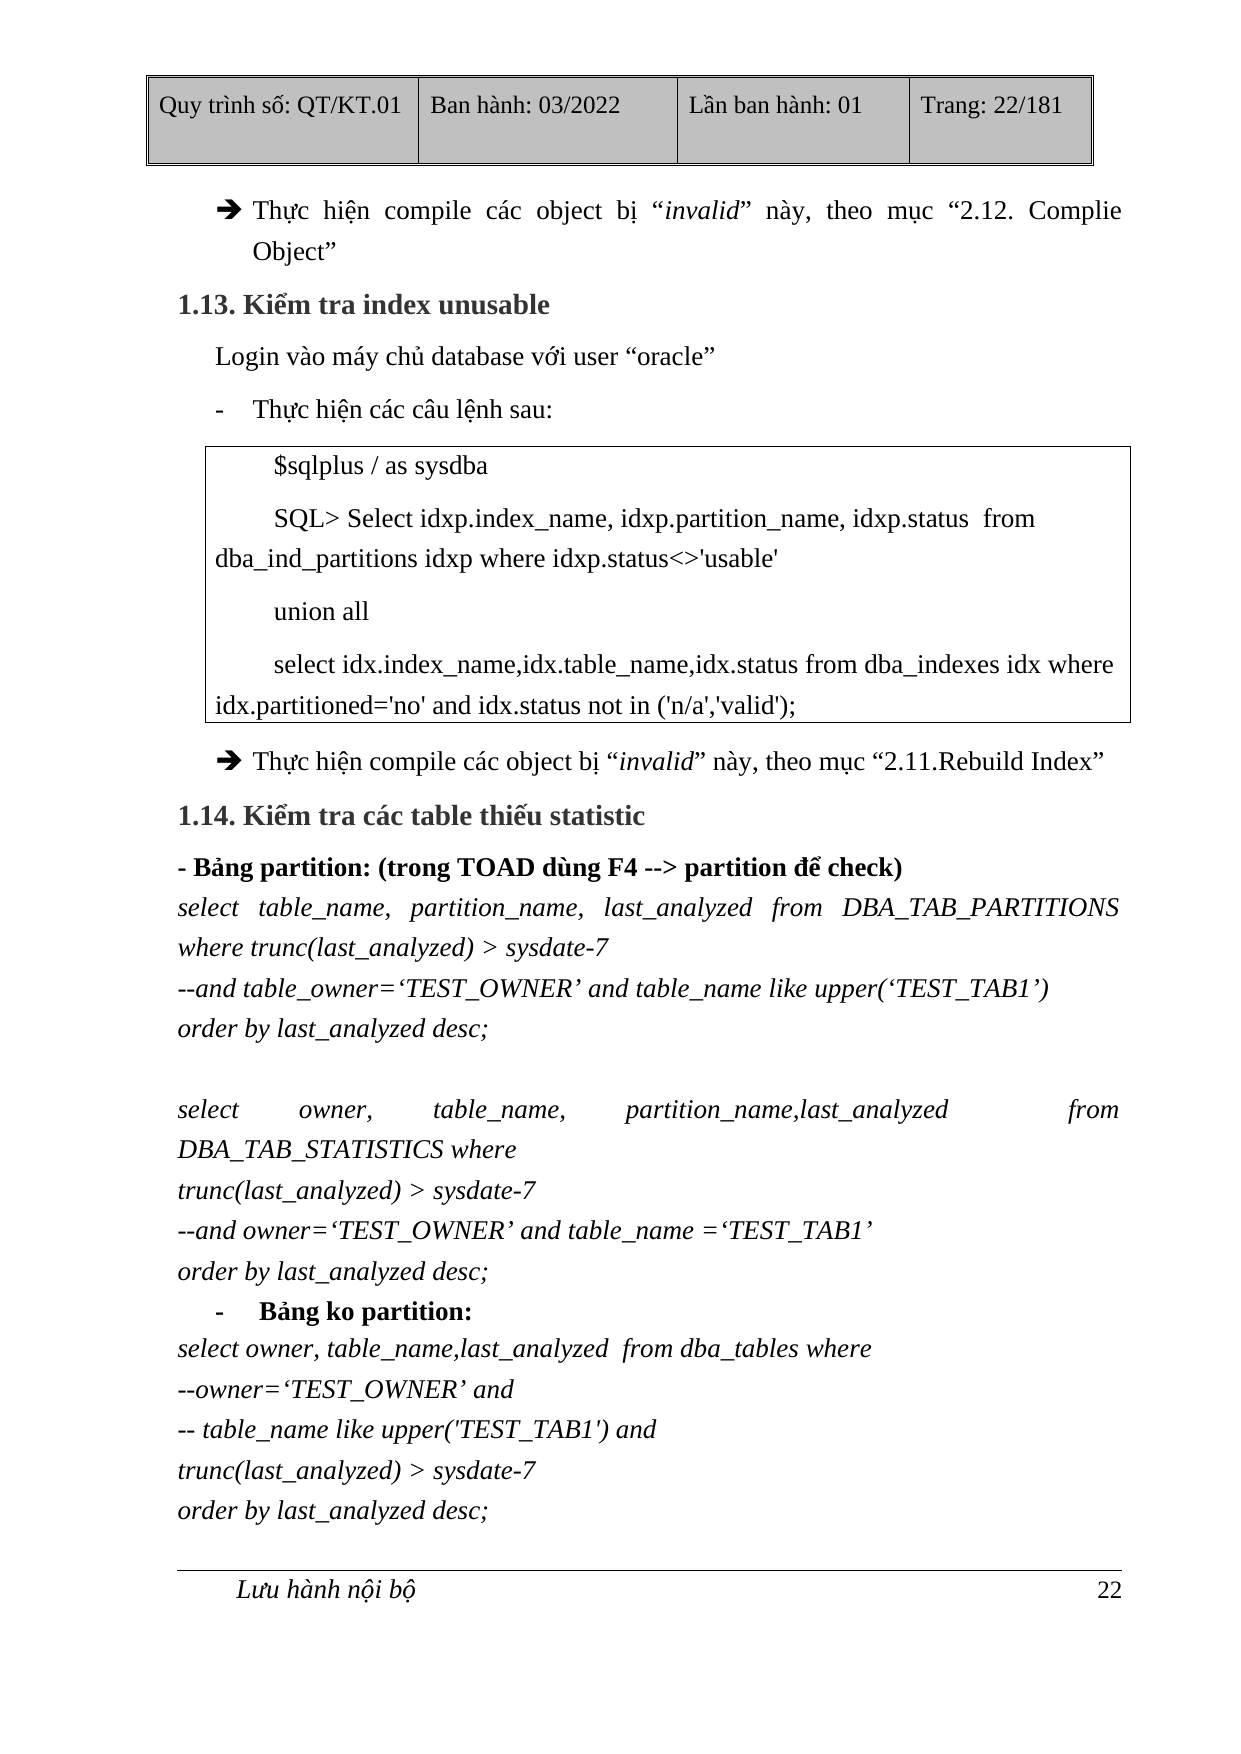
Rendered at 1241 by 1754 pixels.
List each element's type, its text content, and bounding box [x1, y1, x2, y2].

text select owner, table_name,last_analyzed from dba_tables where [177, 1332, 1122, 1364]
list Bảng ko partition: [215, 1295, 1122, 1326]
list Thực hiện compile các object bị “invalid” này, theo mục “2.12. Complie Object” [215, 194, 1122, 266]
text select table_name, partition_name, last_analyzed from DBA_TAB_PARTITIONS where trunc(last_analyzed) > sysdate-7 [177, 891, 1122, 963]
text order by last_analyzed desc; [177, 1012, 1122, 1043]
list Thực hiện compile các object bị “invalid” này, theo mục “2.11.Rebuild Index” [215, 745, 1122, 776]
text --owner=‘TEST_OWNER’ and [177, 1373, 1122, 1404]
text Login vào máy chủ database với user “oracle” [215, 340, 1122, 371]
text order by last_analyzed desc; [177, 1255, 1122, 1286]
text union all [206, 592, 1130, 627]
text -- table_name like upper('TEST_TAB1') and [177, 1413, 1122, 1444]
subtitle 1.13. Kiểm tra index unusable [177, 287, 1122, 321]
text trunc(last_analyzed) > sysdate-7 [177, 1454, 1122, 1485]
text select idx.index_name,idx.table_name,idx.status from dba_indexes idx where idx.partitioned='no' and idx.status not in ('n/a','valid'); [206, 645, 1130, 722]
text select owner, table_name, partition_name,last_analyzed from DBA_TAB_STATISTICS where [177, 1093, 1122, 1165]
text $sqlplus / as sysdba [206, 447, 1130, 480]
text --and owner=‘TEST_OWNER’ and table_name =‘TEST_TAB1’ [177, 1214, 1122, 1246]
text - Bảng partition: (trong TOAD dùng F4 --> partition để check) [177, 851, 1122, 882]
subtitle 1.14. Kiểm tra các table thiếu statistic [177, 798, 1122, 831]
text trunc(last_analyzed) > sysdate-7 [177, 1174, 1122, 1205]
list Thực hiện các câu lệnh sau: [215, 393, 1122, 424]
text order by last_analyzed desc; [177, 1494, 1122, 1525]
text --and table_owner=‘TEST_OWNER’ and table_name like upper(‘TEST_TAB1’) [177, 972, 1122, 1003]
text SQL> Select idxp.index_name, idxp.partition_name, idxp.status from dba_ind_partitions idxp where idxp.status<>'usable' [206, 499, 1130, 574]
